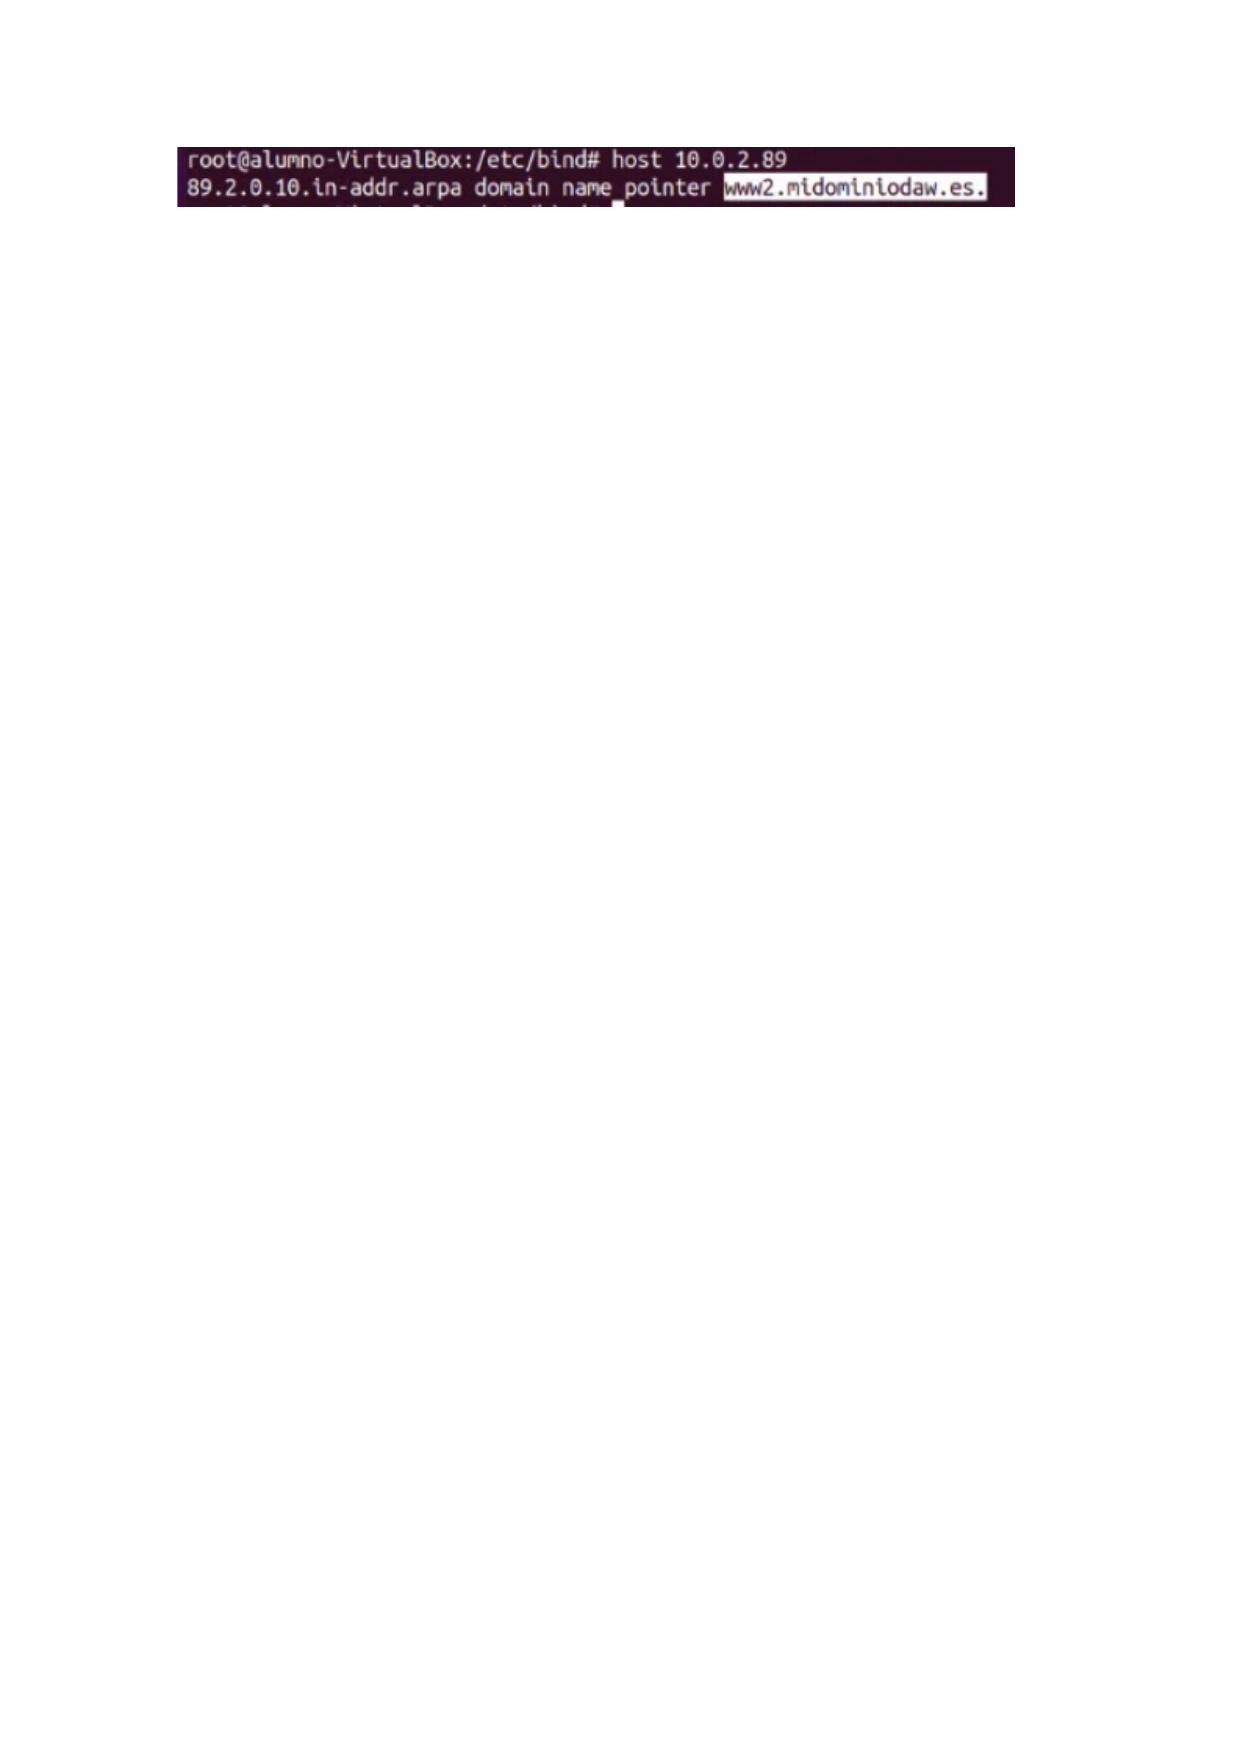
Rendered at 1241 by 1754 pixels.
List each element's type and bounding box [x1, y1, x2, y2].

picture [177, 147, 1015, 207]
